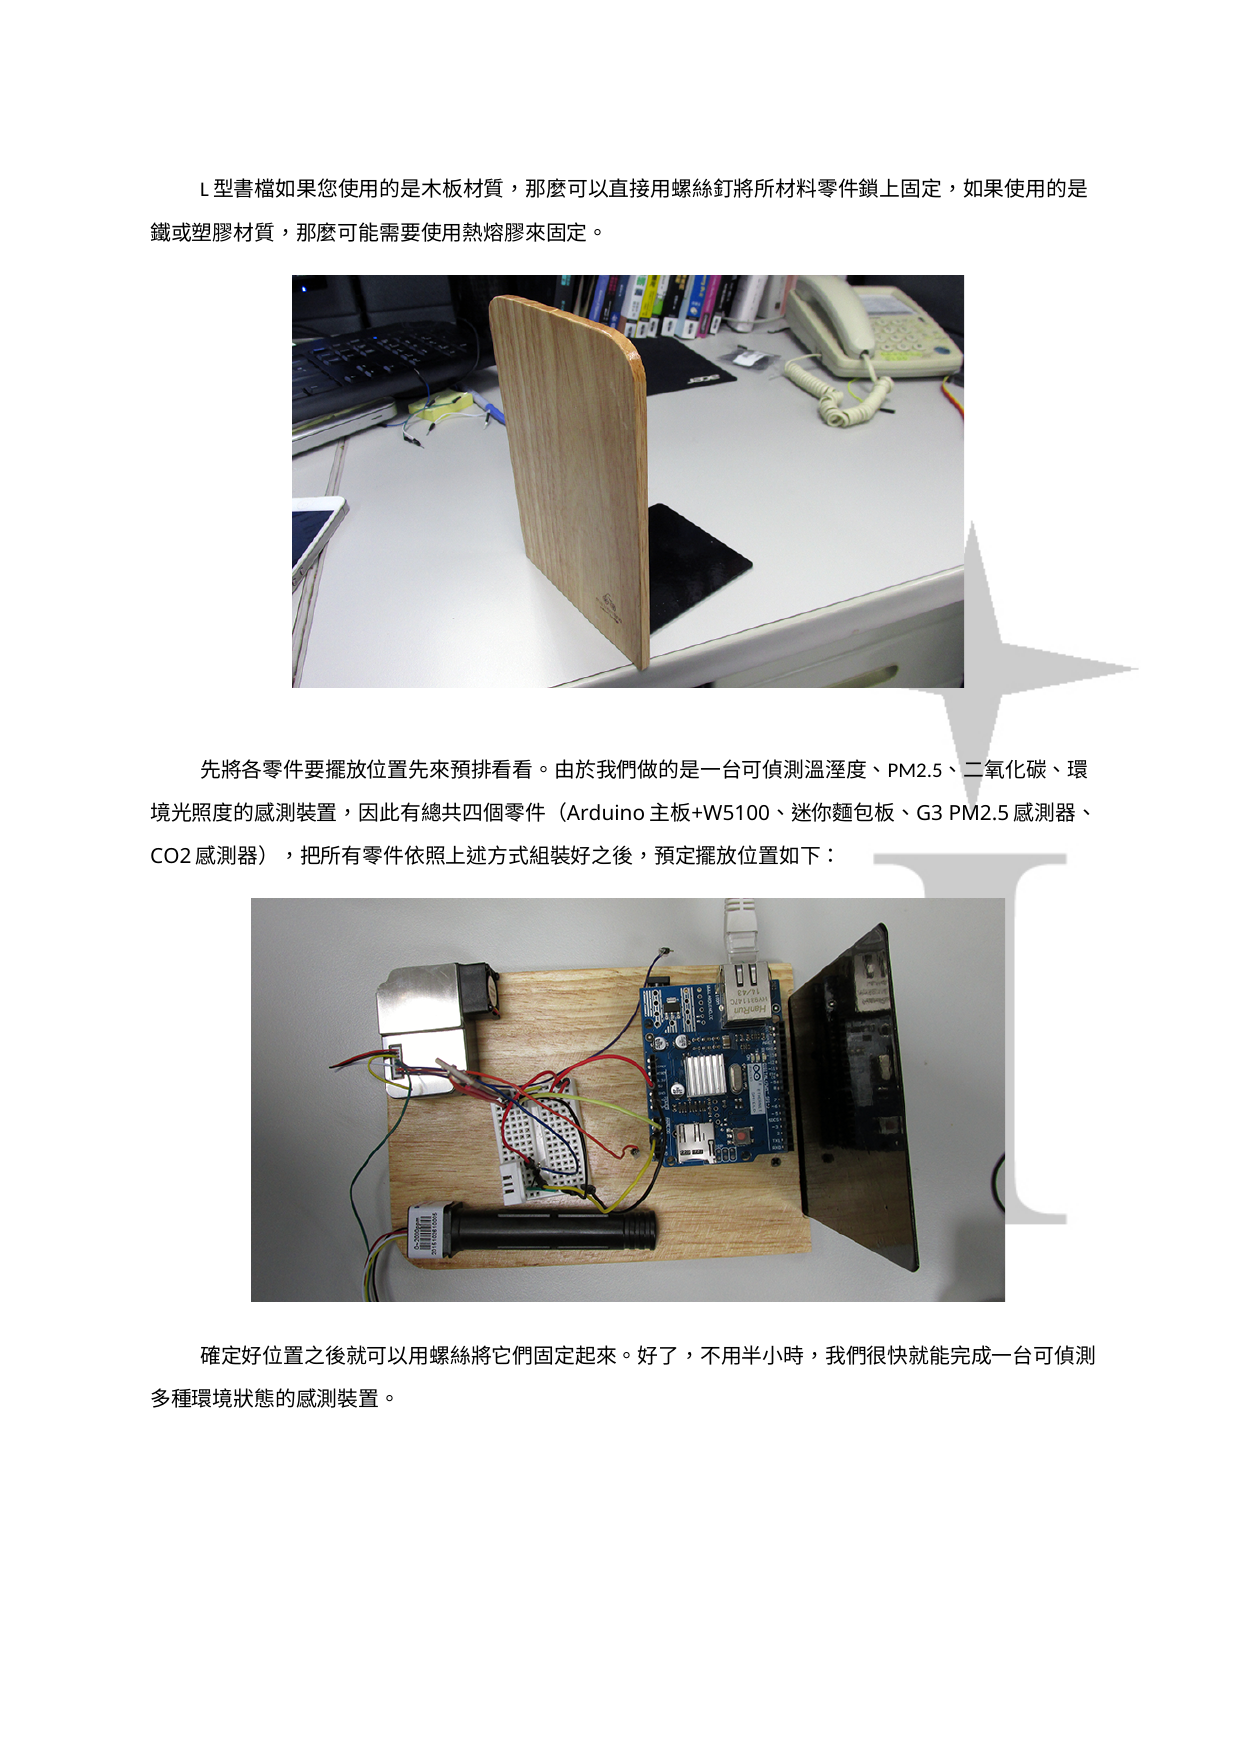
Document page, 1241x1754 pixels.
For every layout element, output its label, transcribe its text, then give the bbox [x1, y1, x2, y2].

text 先將各零件要擺放位置先來預排看看。由於我們做的是一台可偵測溫溼度、PM2.5、二氧化碳、環境光照度的感測裝置，因此有總共四個零件（Arduino主板+W5100、迷你麵包板、G3 PM2.5感測器、CO2感測器），把所有零件依照上述方式組裝好之後，預定擺放位置如下： [150, 749, 1106, 873]
text L型書檔如果您使用的是木板材質，那麼可以直接用螺絲釘將所材料零件鎖上固定，如果使用的是鐵或塑膠材質，那麼可能需要使用熱熔膠來固定。 [150, 169, 1106, 250]
text 確定好位置之後就可以用螺絲將它們固定起來。好了，不用半小時，我們很快就能完成一台可偵測多種環境狀態的感測裝置。 [150, 1336, 1106, 1416]
picture [251, 275, 1144, 1302]
